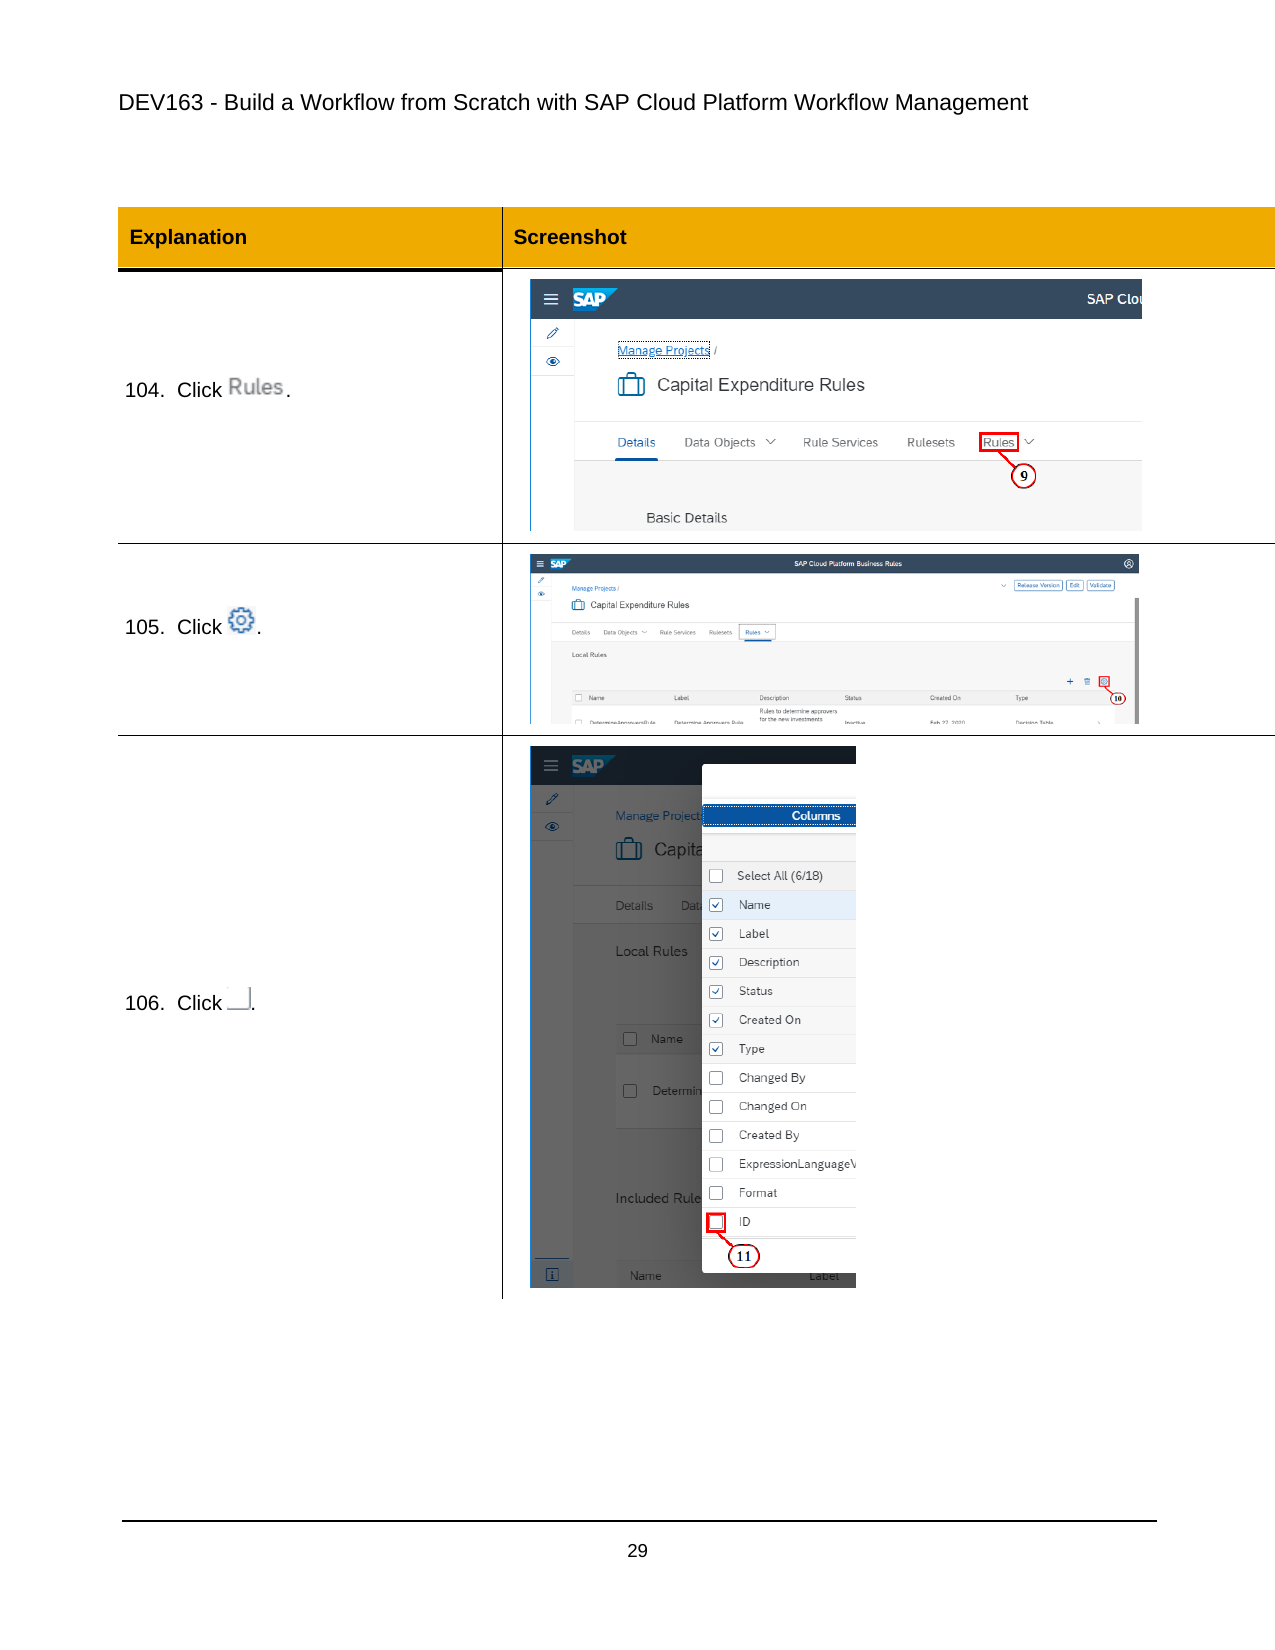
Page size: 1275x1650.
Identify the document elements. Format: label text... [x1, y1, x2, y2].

table_cell Click . [118, 736, 502, 1299]
table_cell Click . [118, 272, 502, 542]
table_header Screenshot [503, 207, 1275, 267]
picture [530, 746, 856, 1288]
picture [227, 606, 256, 635]
table_cell [503, 269, 1275, 542]
table_header Explanation [118, 207, 502, 267]
table_cell [503, 736, 1275, 1299]
picture [227, 987, 251, 1010]
table_cell [503, 544, 1275, 734]
picture [227, 375, 286, 398]
picture [530, 279, 1142, 531]
picture [530, 554, 1139, 724]
table_cell Click . [118, 544, 502, 734]
